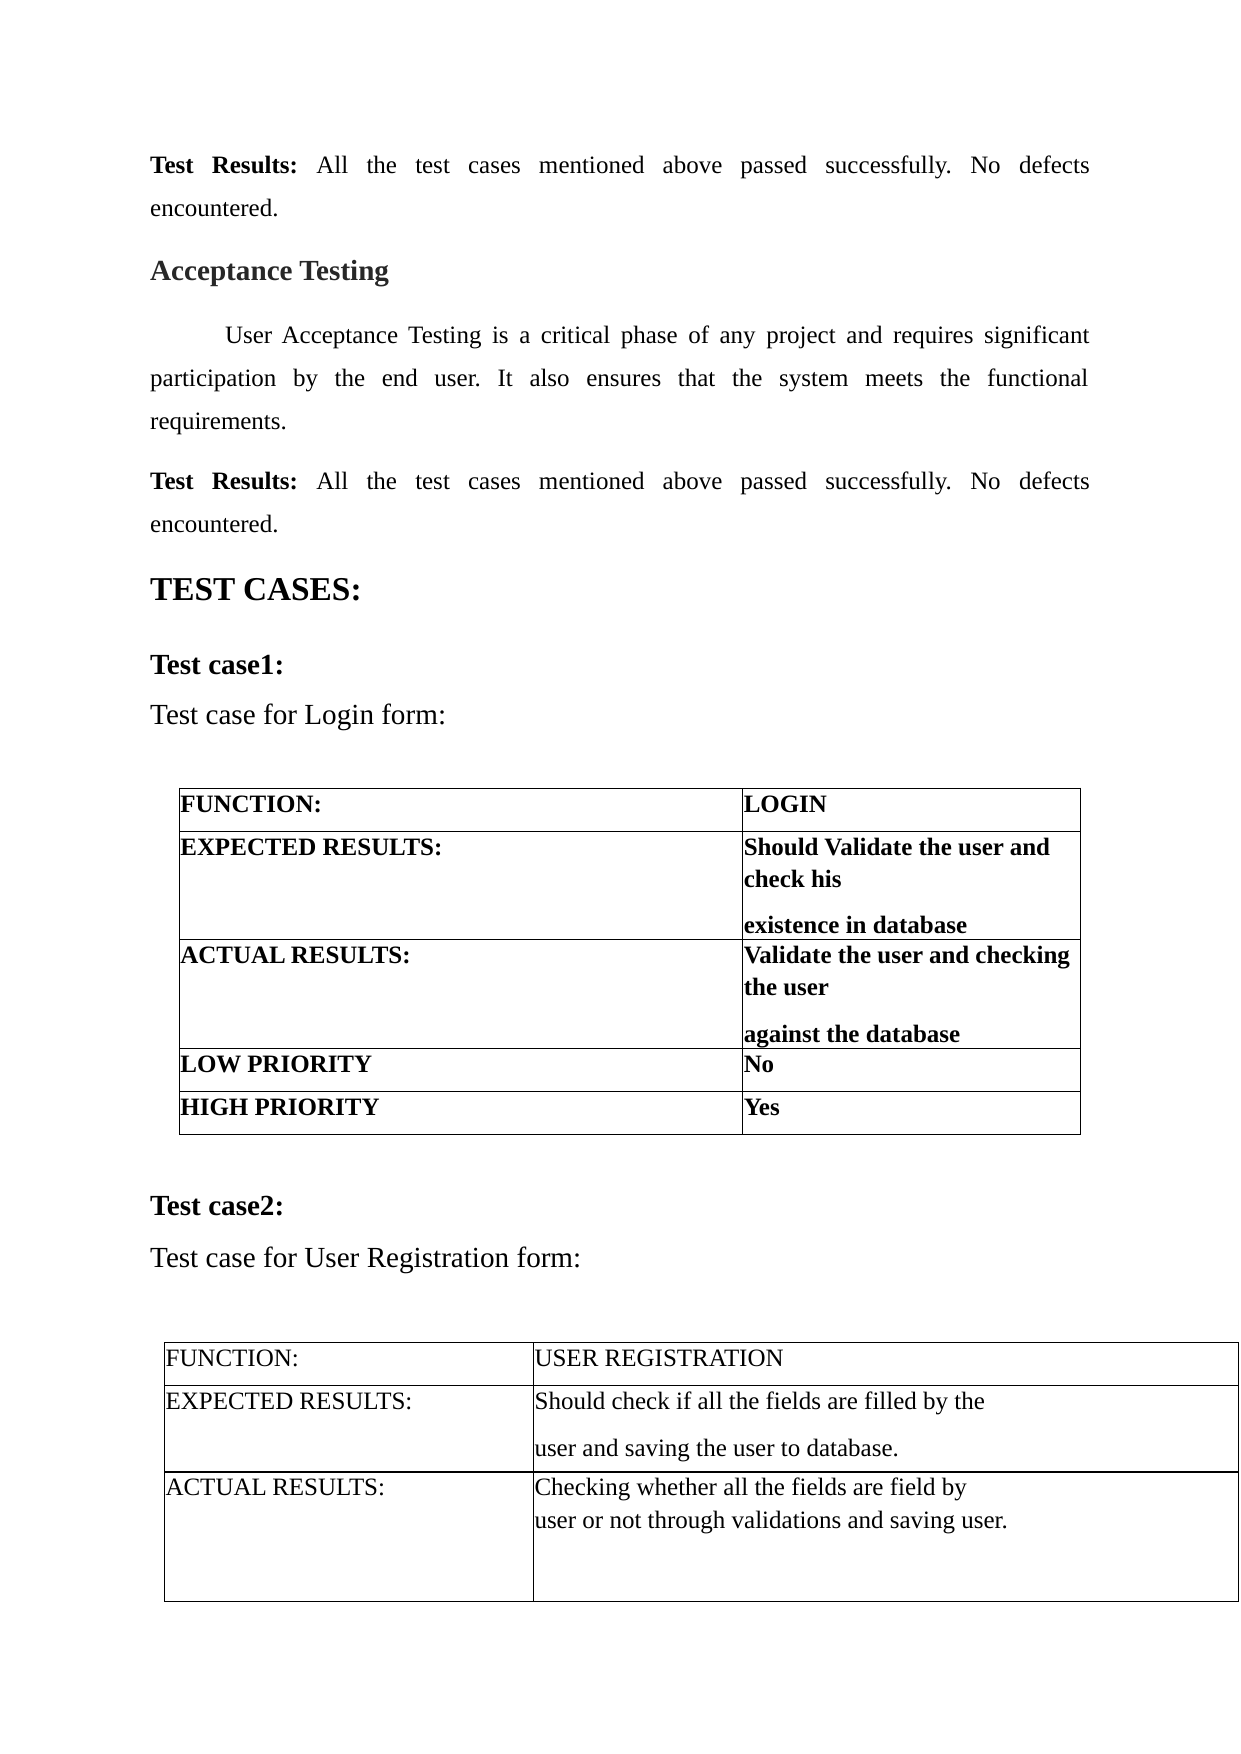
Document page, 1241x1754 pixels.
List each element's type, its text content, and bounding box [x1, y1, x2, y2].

text Test case2: [150, 1188, 1090, 1221]
table_cell Should check if all the fields are filled by the user and saving the user to database. [534, 1386, 1238, 1471]
table_cell HIGH PRIORITY [180, 1092, 742, 1134]
table_header FUNCTION: [180, 789, 742, 831]
text Test case for Login form: [150, 697, 1090, 731]
text Test Results: All the test cases mentioned above passed successfully. No defects encountered. [150, 150, 1090, 222]
table_cell EXPECTED RESULTS: [180, 832, 742, 939]
table_cell EXPECTED RESULTS: [165, 1386, 533, 1471]
table_header FUNCTION: [165, 1343, 533, 1385]
table_header USER REGISTRATION [534, 1343, 1238, 1385]
table_cell Should Validate the user and check his existence in database [743, 832, 1080, 939]
text Test case for User Registration form: [150, 1241, 1090, 1274]
text TEST CASES: [150, 569, 1090, 607]
text Test case1: [150, 647, 1090, 681]
table_header LOGIN [743, 789, 1080, 831]
text User Acceptance Testing is a critical phase of any project and requires significant participation by the end user. It also ensures that the system meets the functional requirements. [150, 320, 1090, 435]
table_cell Validate the user and checking the user against the database [743, 940, 1080, 1048]
table_cell No [743, 1049, 1080, 1091]
table_cell ACTUAL RESULTS: [180, 940, 742, 1048]
text Acceptance Testing [150, 253, 1090, 286]
text Test Results: All the test cases mentioned above passed successfully. No defects encountered. [150, 466, 1090, 538]
table_cell Yes [743, 1092, 1080, 1134]
table_cell LOW PRIORITY [180, 1049, 742, 1091]
table_cell Checking whether all the fields are field by user or not through validations and saving user. [534, 1473, 1238, 1601]
table_cell ACTUAL RESULTS: [165, 1473, 533, 1601]
